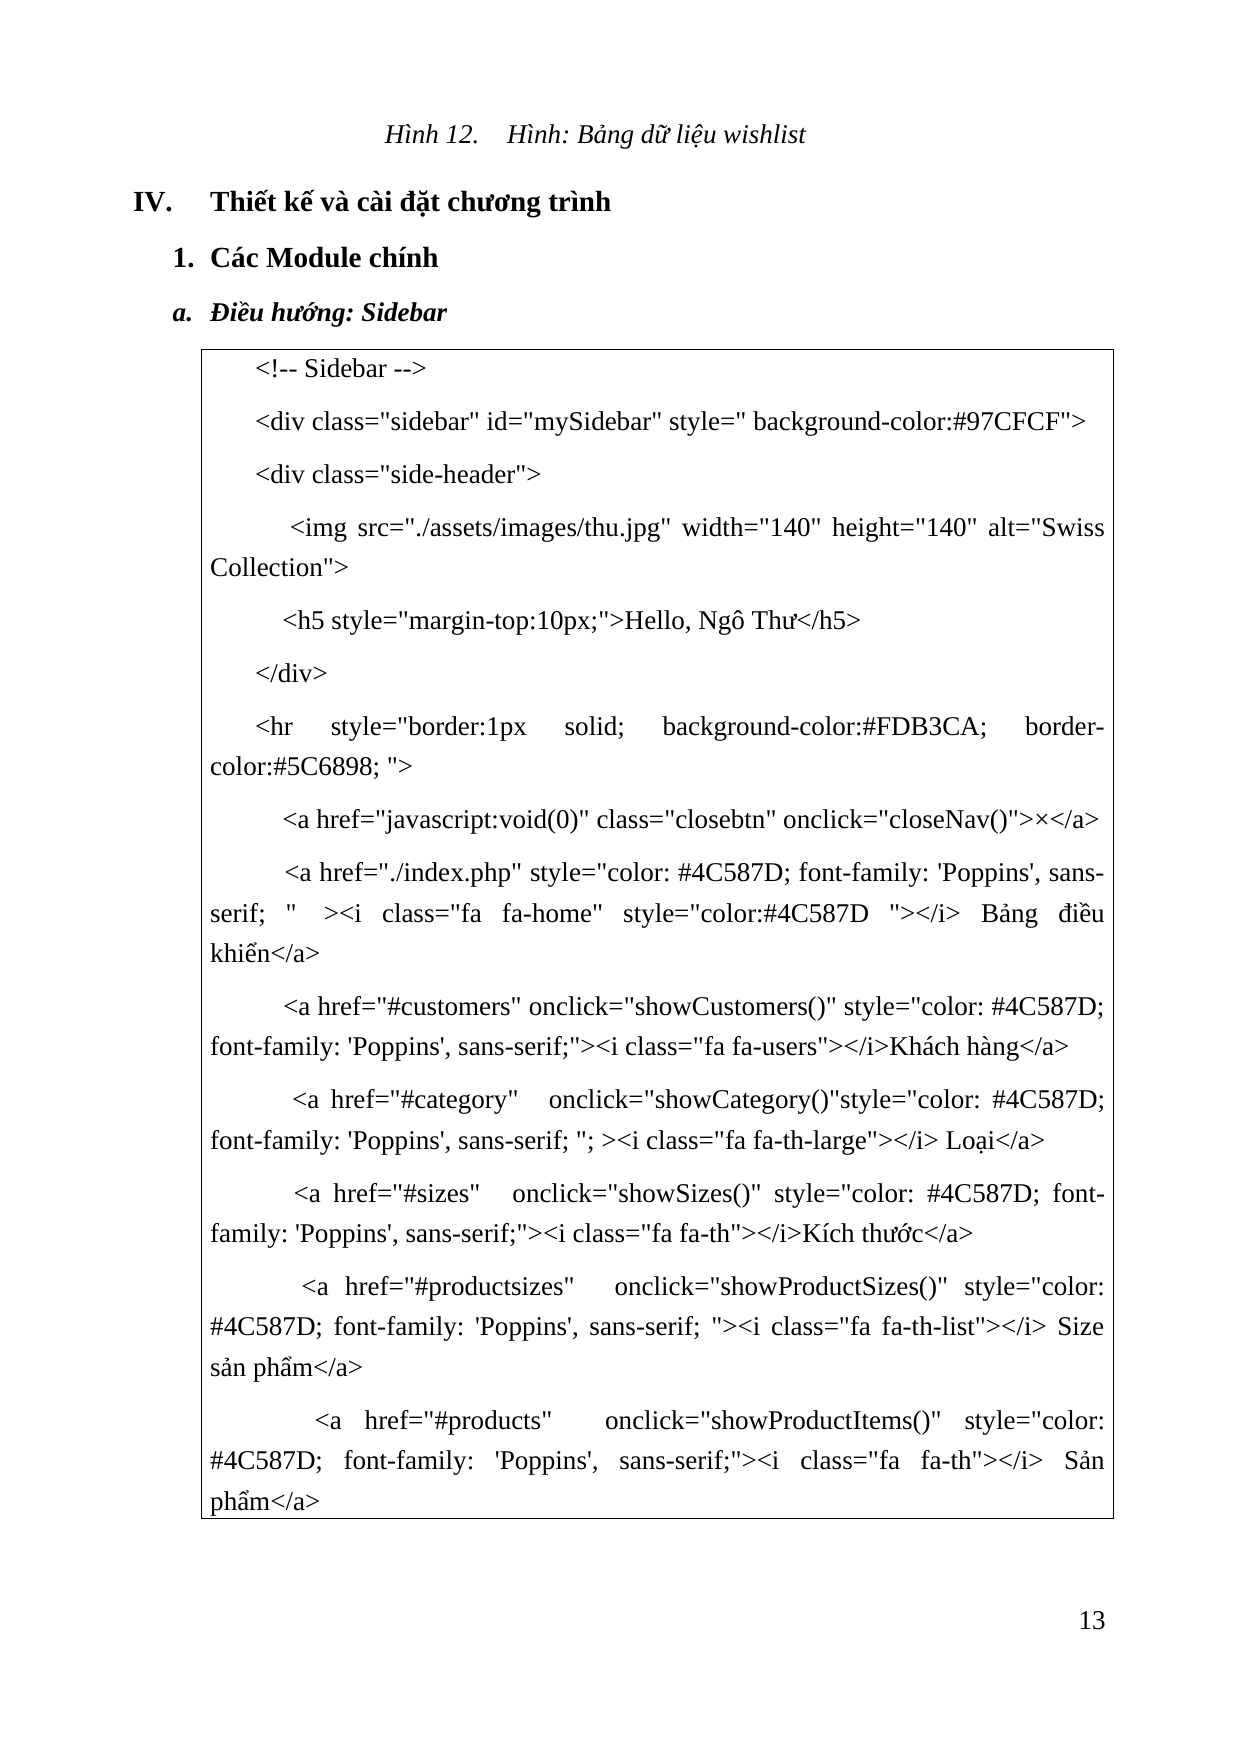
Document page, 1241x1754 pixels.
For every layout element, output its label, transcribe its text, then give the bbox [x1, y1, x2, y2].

text <a href="javascript:void(0)" class="closebtn" onclick="closeNav()">×</a> [202, 800, 1113, 834]
text <a href="#products" onclick="showProductItems()" style="color: #4C587D; font-family: 'Poppins', sans-serif;"><i class="fa fa-th"></i> Sản phẩm</a> [202, 1401, 1113, 1518]
text <a href="#customers" onclick="showCustomers()" style="color: #4C587D; font-family: 'Poppins', sans-serif;"><i class="fa fa-users"></i>Khách hàng</a> [202, 987, 1113, 1062]
text <!-- Sidebar --> [202, 350, 1113, 383]
subtitle Thiết kế và cài đặt chương trình [172, 184, 1105, 218]
text <a href="#sizes" onclick="showSizes()" style="color: #4C587D; font-family: 'Poppins', sans-serif;"><i class="fa fa-th"></i>Kích thước</a> [202, 1174, 1113, 1248]
text <hr style="border:1px solid; background-color:#FDB3CA; border-color:#5C6898; "> [202, 707, 1113, 782]
subtitle Các Module chính [172, 240, 1105, 274]
subtitle Điều hướng: Sidebar [172, 296, 1105, 327]
text <a href="#productsizes" onclick="showProductSizes()" style="color: #4C587D; font-family: 'Poppins', sans-serif; "><i class="fa fa-th-list"></i> Size sản phẩm</a> [202, 1267, 1113, 1382]
text <h5 style="margin-top:10px;">Hello, Ngô Thư</h5> [202, 601, 1113, 635]
subtitle Hình: Bảng dữ liệu wishlist [135, 119, 1105, 150]
text <div class="side-header"> [202, 455, 1113, 489]
text <a href="./index.php" style="color: #4C587D; font-family: 'Poppins', sans-serif; " ><i class="fa fa-home" style="color:#4C587D "></i> Bảng điều khiển</a> [202, 853, 1113, 968]
text </div> [202, 654, 1113, 688]
text <div class="sidebar" id="mySidebar" style=" background-color:#97CFCF"> [202, 402, 1113, 436]
text <img src="./assets/images/thu.jpg" width="140" height="140" alt="Swiss Collection"> [202, 508, 1113, 582]
text <a href="#category" onclick="showCategory()"style="color: #4C587D; font-family: 'Poppins', sans-serif; "; ><i class="fa fa-th-large"></i> Loại</a> [202, 1080, 1113, 1155]
